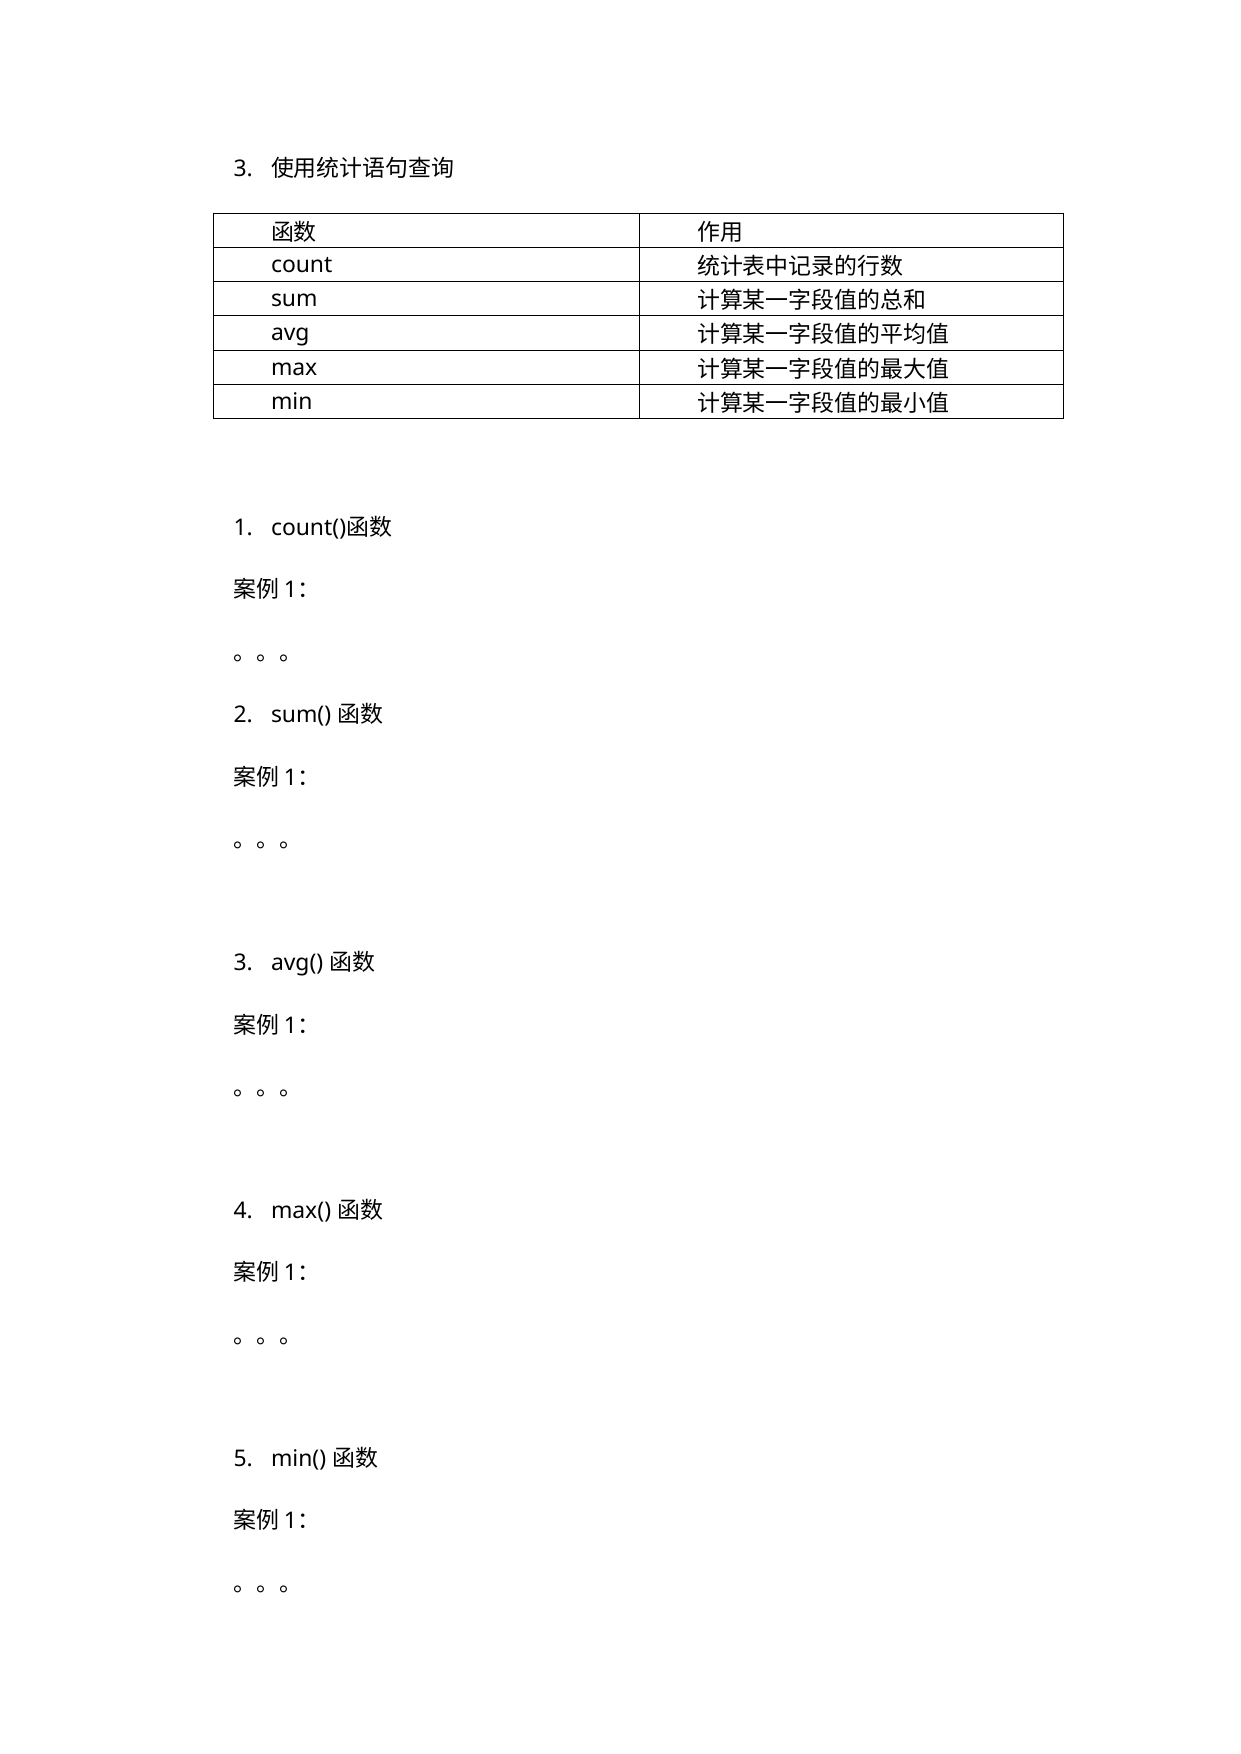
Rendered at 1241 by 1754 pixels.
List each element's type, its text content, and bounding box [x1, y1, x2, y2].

table_cell max [214, 351, 639, 384]
table_cell count [214, 248, 639, 281]
list 。。。 [233, 1069, 1007, 1102]
list 使用统计语句查询 [233, 150, 1007, 183]
table_cell min [214, 385, 639, 418]
list 。。。 [233, 634, 1007, 667]
list 案例1： [233, 1254, 1007, 1288]
table_cell 计算某一字段值的最小值 [640, 385, 1063, 418]
list 。。。 [233, 1317, 1007, 1350]
table_header 作用 [640, 214, 1063, 247]
table_cell 计算某一字段值的总和 [640, 282, 1063, 315]
table_cell sum [214, 282, 639, 315]
list min() 函数 [233, 1439, 1007, 1473]
list avg() 函数 [233, 944, 1007, 977]
table_cell 计算某一字段值的最大值 [640, 351, 1063, 384]
list 。。。 [233, 821, 1007, 854]
list 案例1： [233, 1502, 1007, 1535]
table_cell 统计表中记录的行数 [640, 248, 1063, 281]
table_header 函数 [214, 214, 639, 247]
list 。。。 [233, 1564, 1007, 1598]
table_cell avg [214, 316, 639, 349]
list count()函数 [233, 509, 1007, 542]
list 案例1： [233, 571, 1007, 604]
list 案例1： [233, 1006, 1007, 1040]
list sum() 函数 [233, 696, 1007, 729]
table_cell 计算某一字段值的平均值 [640, 316, 1063, 349]
list max() 函数 [233, 1192, 1007, 1225]
list 案例1： [233, 759, 1007, 792]
